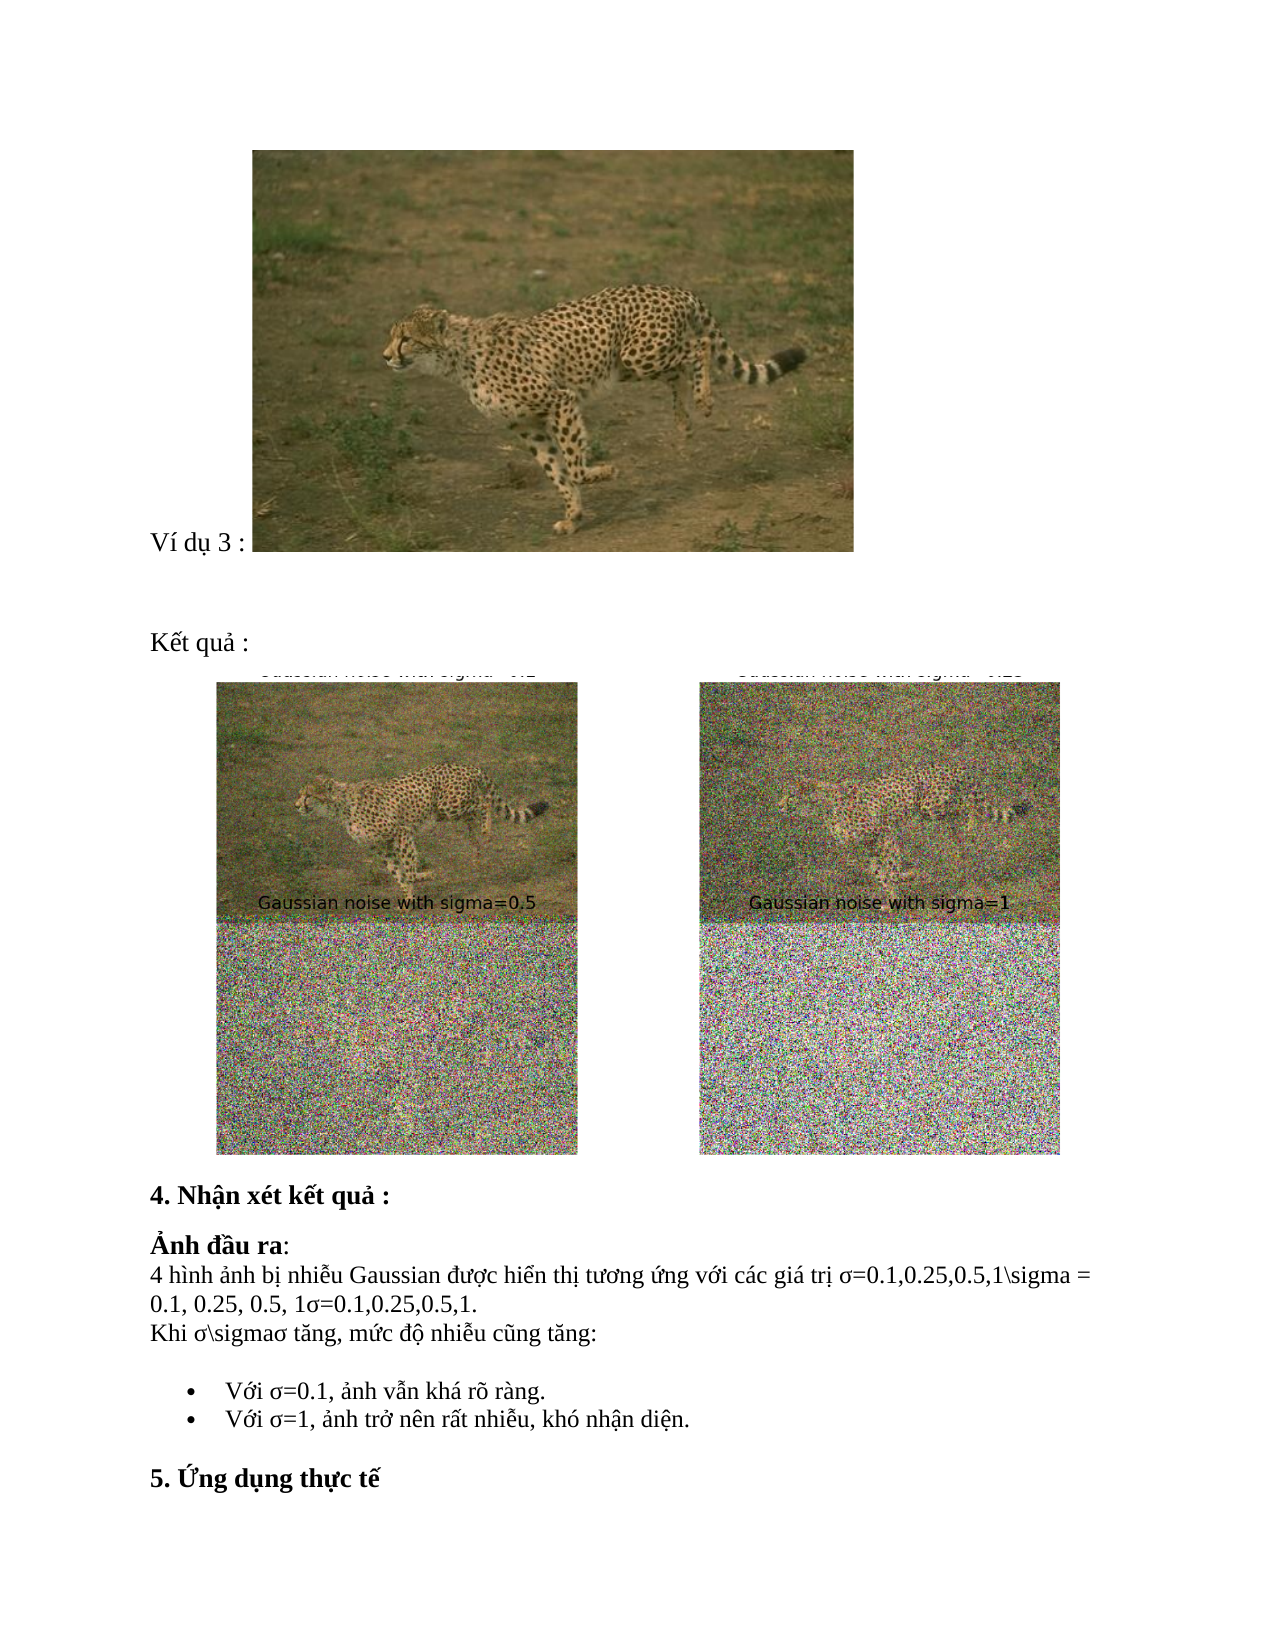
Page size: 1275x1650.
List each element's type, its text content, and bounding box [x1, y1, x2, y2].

text 5. Ứng dụng thực tế [150, 1462, 1125, 1494]
list Với σ=1, ảnh trở nên rất nhiễu, khó nhận diện. [187, 1404, 1125, 1433]
text Kết quả : [150, 626, 1125, 657]
list Với σ=0.1, ảnh vẫn khá rõ ràng. [187, 1376, 1125, 1404]
text 4. Nhận xét kết quả : [150, 1179, 1125, 1210]
text Ảnh đầu ra: 4 hình ảnh bị nhiễu Gaussian được hiển thị tương ứng với các giá trị σ=0.1,0.25,0.5,1\sigma = 0.1, 0.25, 0.5, 1σ=0.1,0.25,0.5,1. Khi σ\sigmaσ tăng, mức độ nhiễu cũng tăng: [150, 1229, 1125, 1347]
picture [150, 676, 1125, 1161]
picture [252, 150, 854, 552]
